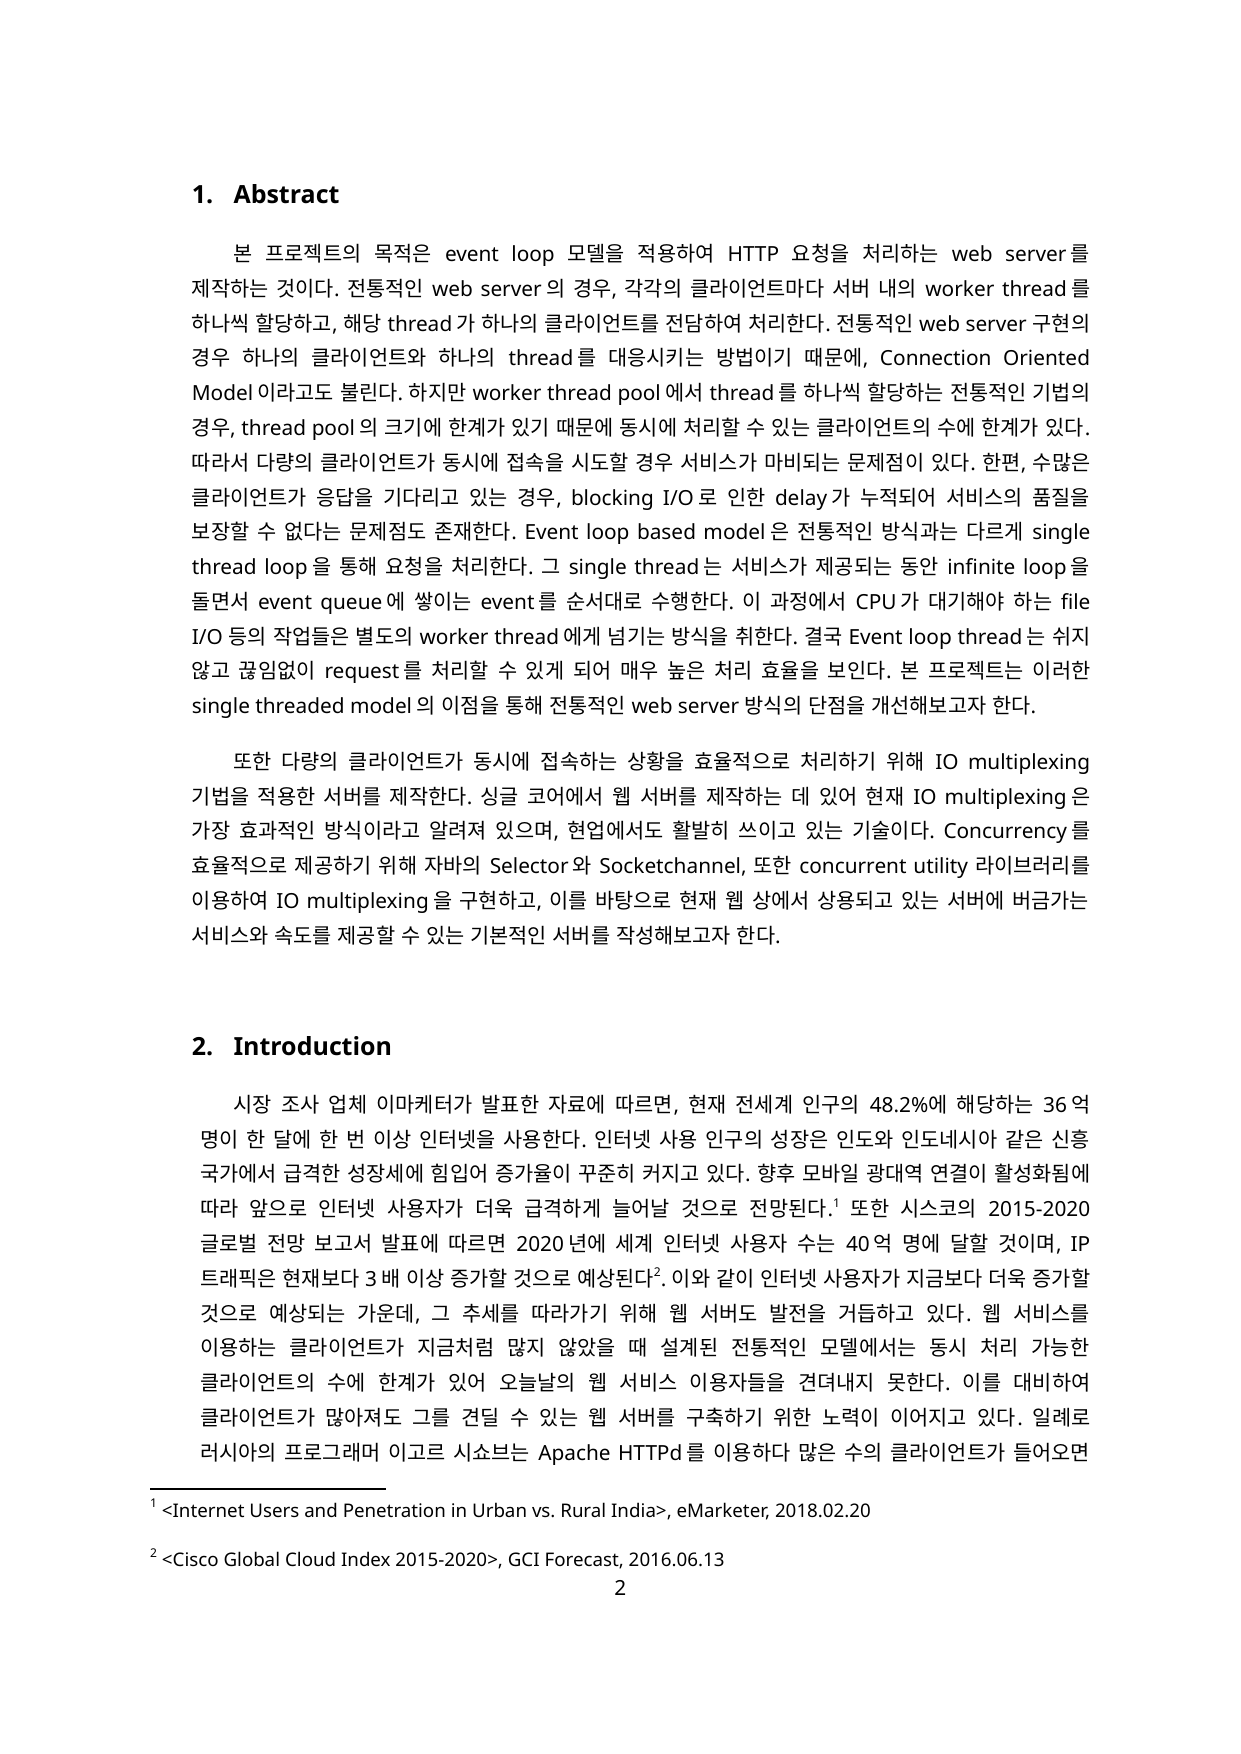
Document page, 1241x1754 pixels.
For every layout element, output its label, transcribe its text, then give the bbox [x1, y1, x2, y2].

text 본 프로젝트의 목적은 event loop 모델을 적용하여 HTTP 요청을 처리하는 web server를 제작하는 것이다. 전통적인 web server의 경우, 각각의 클라이언트마다 서버 내의 worker thread를 하나씩 할당하고, 해당 thread가 하나의 클라이언트를 전담하여 처리한다. 전통적인 web server 구현의 경우 하나의 클라이언트와 하나의 thread를 대응시키는 방법이기 때문에, Connection Oriented Model이라고도 불린다. 하지만 worker thread pool에서 thread를 하나씩 할당하는 전통적인 기법의 경우, thread pool의 크기에 한계가 있기 때문에 동시에 처리할 수 있는 클라이언트의 수에 한계가 있다. 따라서 다량의 클라이언트가 동시에 접속을 시도할 경우 서비스가 마비되는 문제점이 있다. 한편, 수많은 클라이언트가 응답을 기다리고 있는 경우, blocking I/O로 인한 delay가 누적되어 서비스의 품질을 보장할 수 없다는 문제점도 존재한다. Event loop based model은 전통적인 방식과는 다르게 single thread loop을 통해 요청을 처리한다. 그 single thread는 서비스가 제공되는 동안 infinite loop을 돌면서 event queue에 쌓이는 event를 순서대로 수행한다. 이 과정에서 CPU가 대기해야 하는 file I/O 등의 작업들은 별도의 worker thread에게 넘기는 방식을 취한다. 결국 Event loop thread는 쉬지 않고 끊임없이 request를 처리할 수 있게 되어 매우 높은 처리 효율을 보인다. 본 프로젝트는 이러한 single threaded model의 이점을 통해 전통적인 web server 방식의 단점을 개선해보고자 한다. [192, 237, 1090, 720]
subtitle Introduction [192, 1028, 1090, 1062]
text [200, 1088, 1090, 1466]
subtitle Abstract [192, 177, 1090, 211]
text 또한 다량의 클라이언트가 동시에 접속하는 상황을 효율적으로 처리하기 위해 IO multiplexing 기법을 적용한 서버를 제작한다. 싱글 코어에서 웹 서버를 제작하는 데 있어 현재 IO multiplexing은 가장 효과적인 방식이라고 알려져 있으며, 현업에서도 활발히 쓰이고 있는 기술이다. Concurrency를 효율적으로 제공하기 위해 자바의 Selector와 Socketchannel, 또한 concurrent utility 라이브러리를 이용하여 IO multiplexing을 구현하고, 이를 바탕으로 현재 웹 상에서 상용되고 있는 서버에 버금가는 서비스와 속도를 제공할 수 있는 기본적인 서버를 작성해보고자 한다. [192, 745, 1090, 949]
